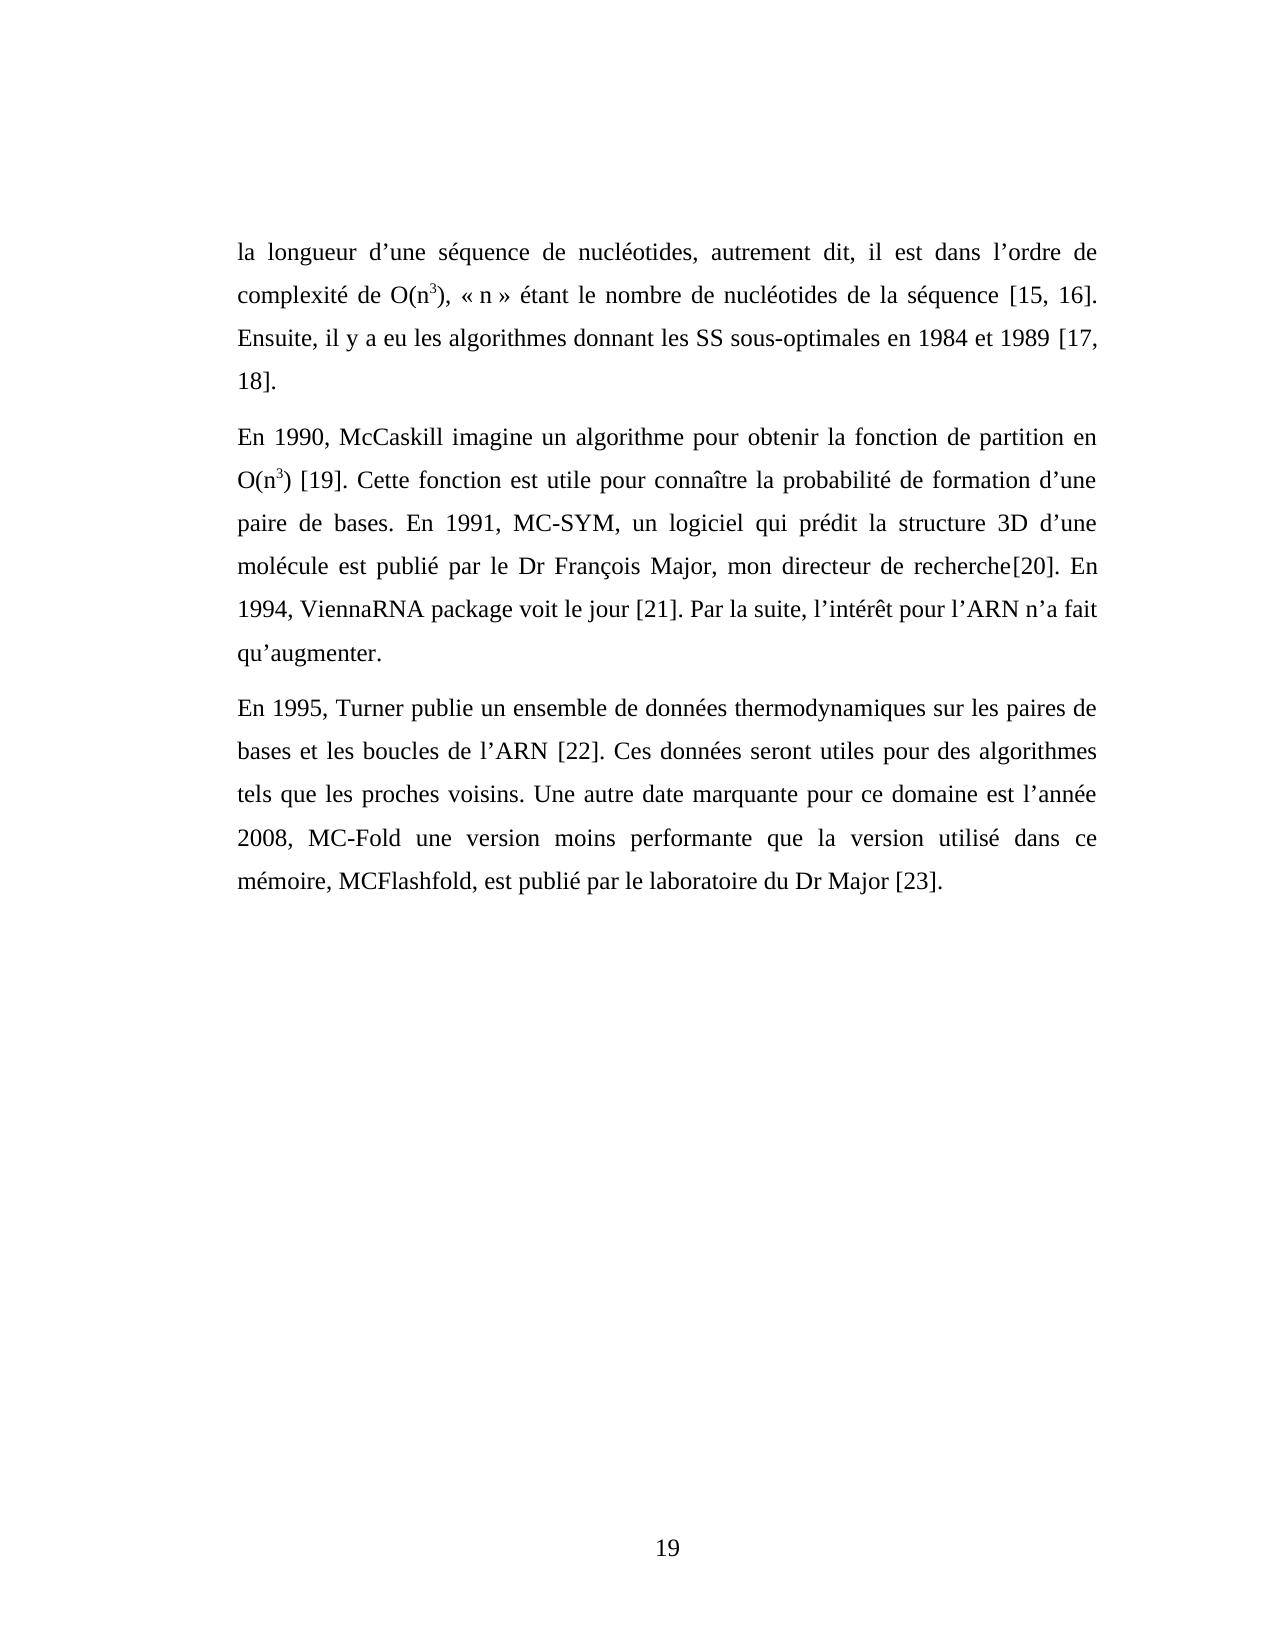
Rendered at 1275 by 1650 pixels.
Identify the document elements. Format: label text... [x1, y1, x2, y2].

text En 1995, Turner publie un ensemble de données thermodynamiques sur les paires de bases et les boucles de l’ARN [22]. Ces données seront utiles pour des algorithmes tels que les proches voisins. Une autre date marquante pour ce domaine est l’année 2008, MC-Fold une version moins performante que la version utilisé dans ce mémoire, MCFlashfold, est publié par le laboratoire du Dr Major [23]. [237, 693, 1098, 894]
text En 1990, McCaskill imagine un algorithme pour obtenir la fonction de partition en O(n3) [19]. Cette fonction est utile pour connaître la probabilité de formation d’une paire de bases. En 1991, MC-SYM, un logiciel qui prédit la structure 3D d’une molécule est publié par le Dr François Major, mon directeur de recherche[20]. En 1994, ViennaRNA package voit le jour [21]. Par la suite, l’intérêt pour l’ARN n’a fait qu’augmenter. [237, 422, 1098, 666]
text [237, 237, 1098, 395]
